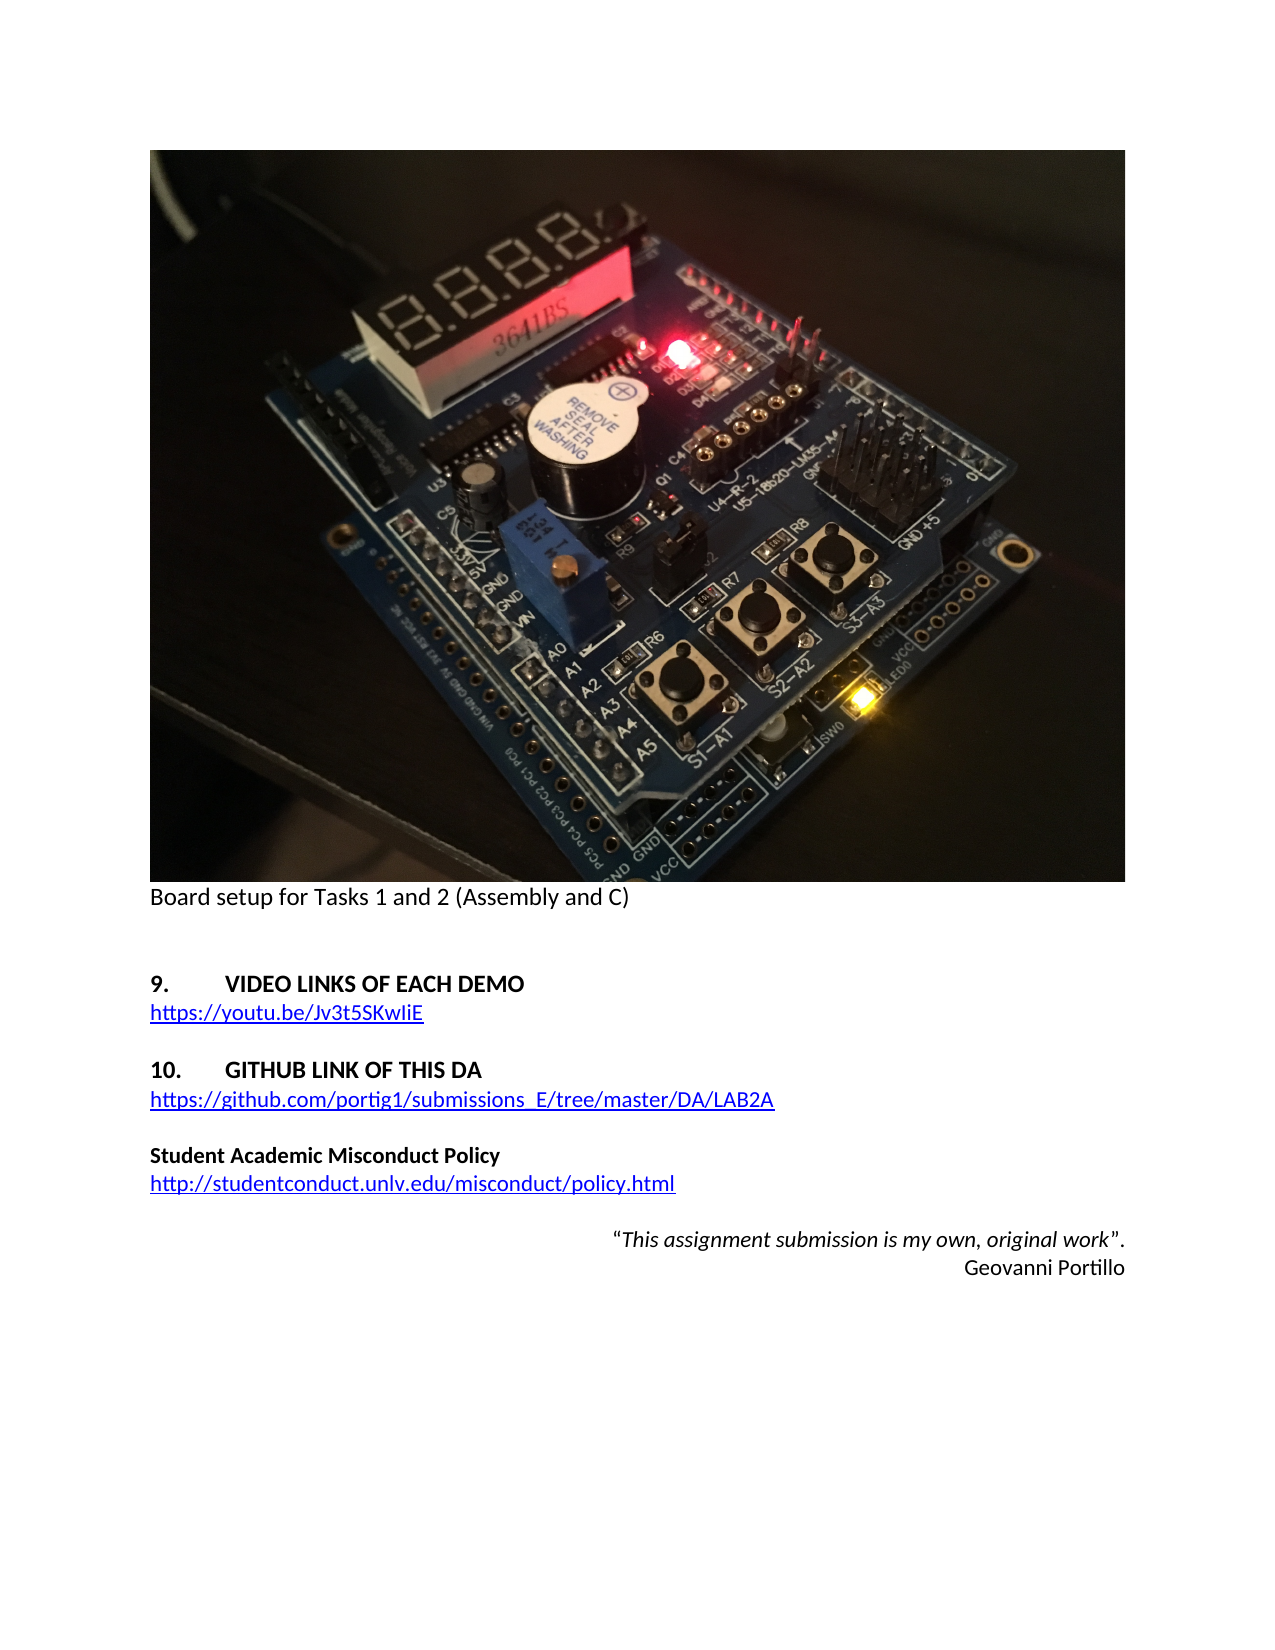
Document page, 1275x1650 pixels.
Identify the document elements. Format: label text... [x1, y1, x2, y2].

list GITHUB LINK OF THIS DA [150, 1054, 1125, 1085]
text Geovanni Portillo [150, 1253, 1125, 1281]
text Student Academic Misconduct Policy [150, 1141, 1125, 1169]
text “This assignment submission is my own, original work”. [150, 1225, 1125, 1253]
text http://studentconduct.unlv.edu/misconduct/policy.html [150, 1169, 1125, 1197]
list VIDEO LINKS OF EACH DEMO [150, 968, 1125, 998]
text https://github.com/portig1/submissions_E/tree/master/DA/LAB2A [150, 1085, 1125, 1113]
text Board setup for Tasks 1 and 2 (Assembly and C) [150, 882, 1125, 912]
text https://youtu.be/Jv3t5SKwIiE [150, 998, 1125, 1026]
picture [150, 150, 1125, 882]
